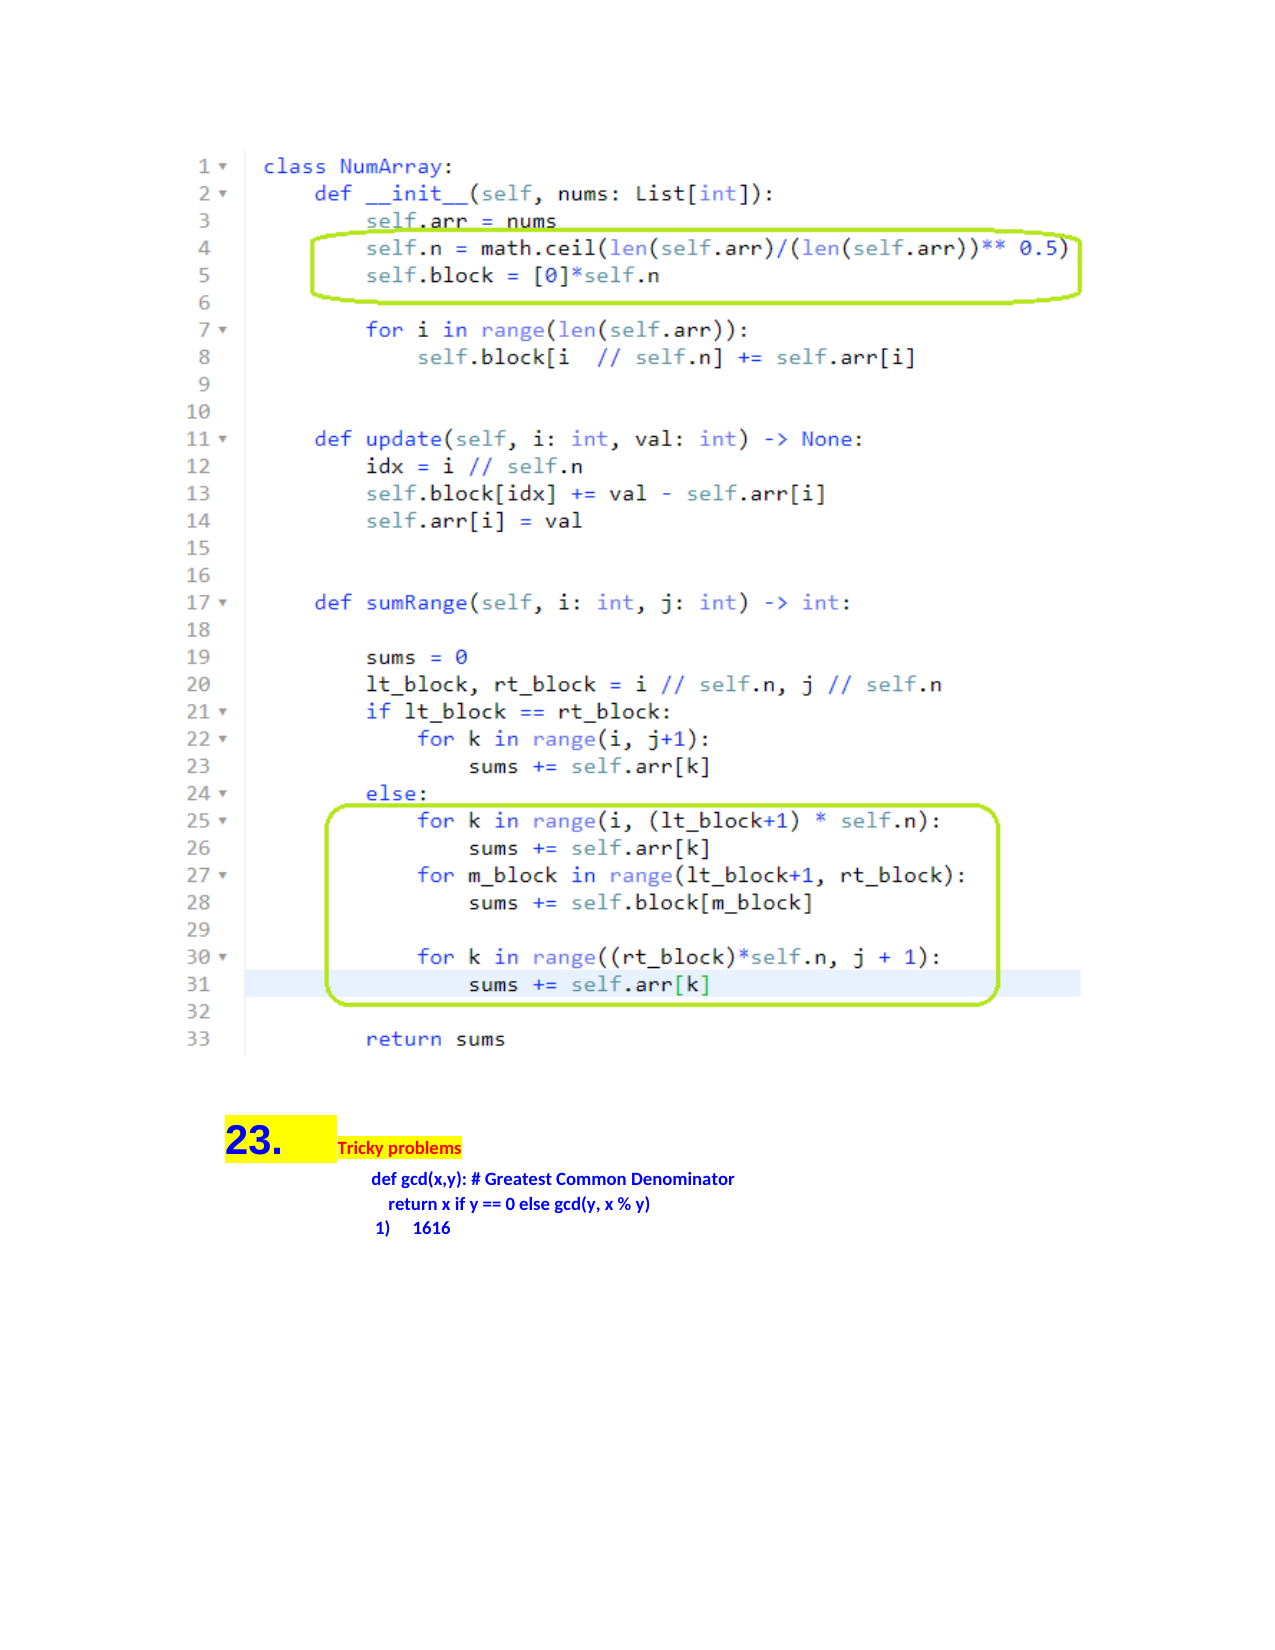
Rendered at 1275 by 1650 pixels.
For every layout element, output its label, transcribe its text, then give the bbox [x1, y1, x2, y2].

list 1616 [375, 1216, 1087, 1239]
picture [187, 150, 1088, 1056]
list Tricky problems [337, 1115, 1087, 1163]
list def gcd(x,y): # Greatest Common Denominator [337, 1167, 1087, 1190]
list return x if y == 0 else gcd(y, x % y) [337, 1192, 1087, 1215]
